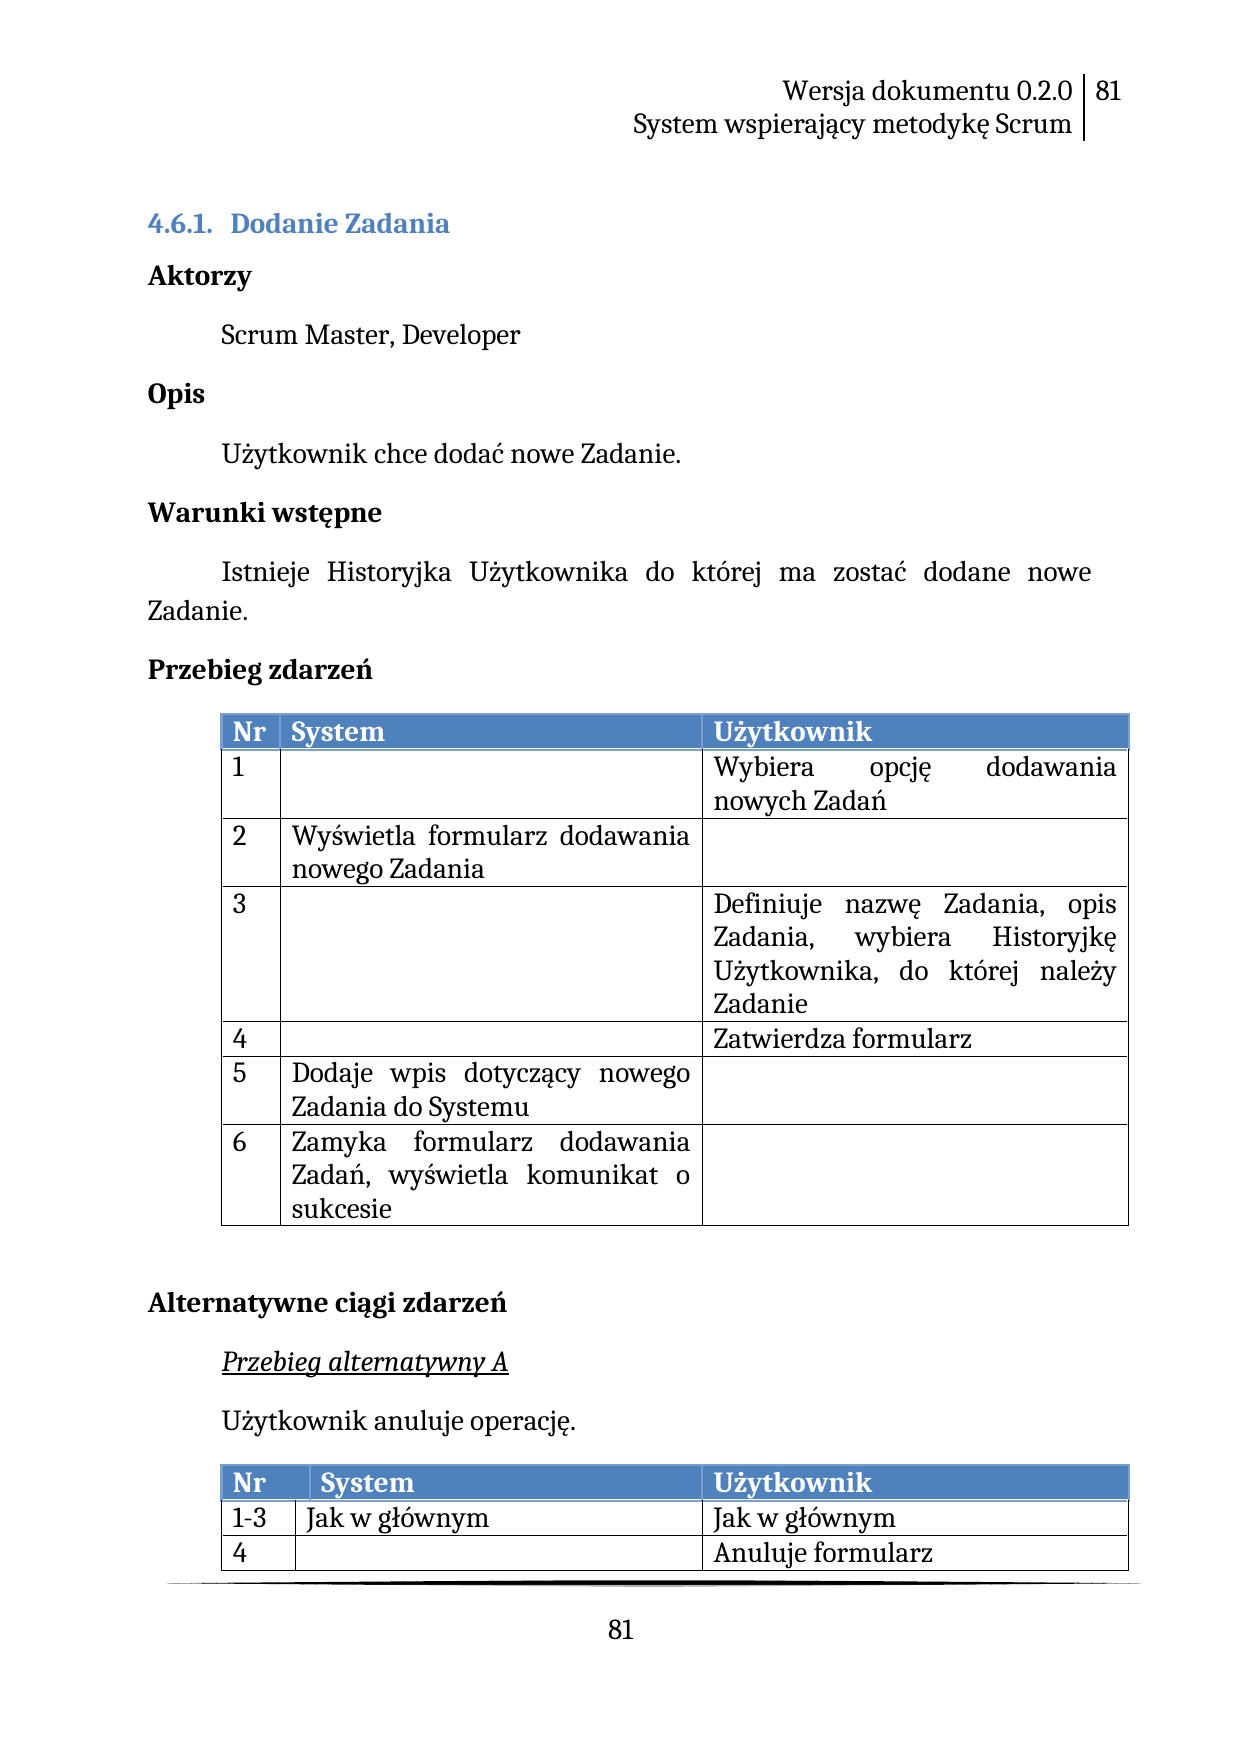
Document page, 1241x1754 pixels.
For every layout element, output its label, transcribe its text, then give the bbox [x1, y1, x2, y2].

table_cell Definiuje nazwę Zadania, opis Zadania, wybiera Historyjkę Użytkownika, do której należy Zadanie [703, 886, 1128, 1021]
text Użytkownik chce dodać nowe Zadanie. [148, 437, 1093, 470]
table_cell [703, 1124, 1128, 1225]
text Przebieg alternatywny A [148, 1345, 1093, 1379]
table_cell Jak w głównym [703, 1500, 1128, 1535]
table_cell [281, 1022, 702, 1056]
table_cell 1 [222, 751, 280, 818]
table_cell 4 [222, 1021, 280, 1056]
table_cell Zamyka formularz dodawania Zadań, wyświetla komunikat o sukcesie [281, 1125, 702, 1225]
table_cell Zatwierdza formularz [703, 1021, 1128, 1056]
table_cell [281, 887, 702, 1021]
text Alternatywne ciągi zdarzeń [148, 1286, 1093, 1319]
picture [166, 1579, 1142, 1587]
table_cell Dodaje wpis dotyczący nowego Zadania do Systemu [281, 1057, 702, 1124]
table_cell 6 [222, 1124, 280, 1225]
subtitle Dodanie Zadania [148, 208, 1093, 241]
table_cell Wybiera opcję dodawania nowych Zadań [703, 749, 1128, 818]
table_header System [311, 1466, 701, 1499]
table_cell 2 [222, 818, 280, 886]
table_cell 3 [222, 886, 280, 1021]
text Istnieje Historyjka Użytkownika do której ma zostać dodane nowe Zadanie. [148, 556, 1093, 628]
table_cell Anuluje formularz [703, 1535, 1128, 1570]
table_cell 5 [222, 1056, 280, 1124]
table_cell [281, 751, 702, 818]
table_header System [281, 715, 701, 748]
text Scrum Master, Developer [148, 318, 1093, 352]
text Przebieg zdarzeń [148, 653, 1093, 687]
table_cell Wyświetla formularz dodawania nowego Zadania [281, 819, 702, 886]
table_cell [703, 1056, 1128, 1124]
text Warunki wstępne [148, 496, 1093, 530]
table_header Użytkownik [703, 715, 1128, 748]
table_cell [703, 818, 1128, 886]
table_cell [296, 1536, 702, 1570]
table_header Użytkownik [703, 1466, 1128, 1499]
text Opis [148, 377, 1093, 411]
table_cell Jak w głównym [296, 1502, 702, 1535]
table_cell 4 [222, 1535, 295, 1570]
text Aktorzy [148, 259, 1093, 292]
text Użytkownik anuluje operację. [148, 1404, 1093, 1438]
table_header Nr [223, 1466, 309, 1499]
table_header Nr [223, 715, 279, 748]
table_cell 1-3 [222, 1502, 295, 1535]
